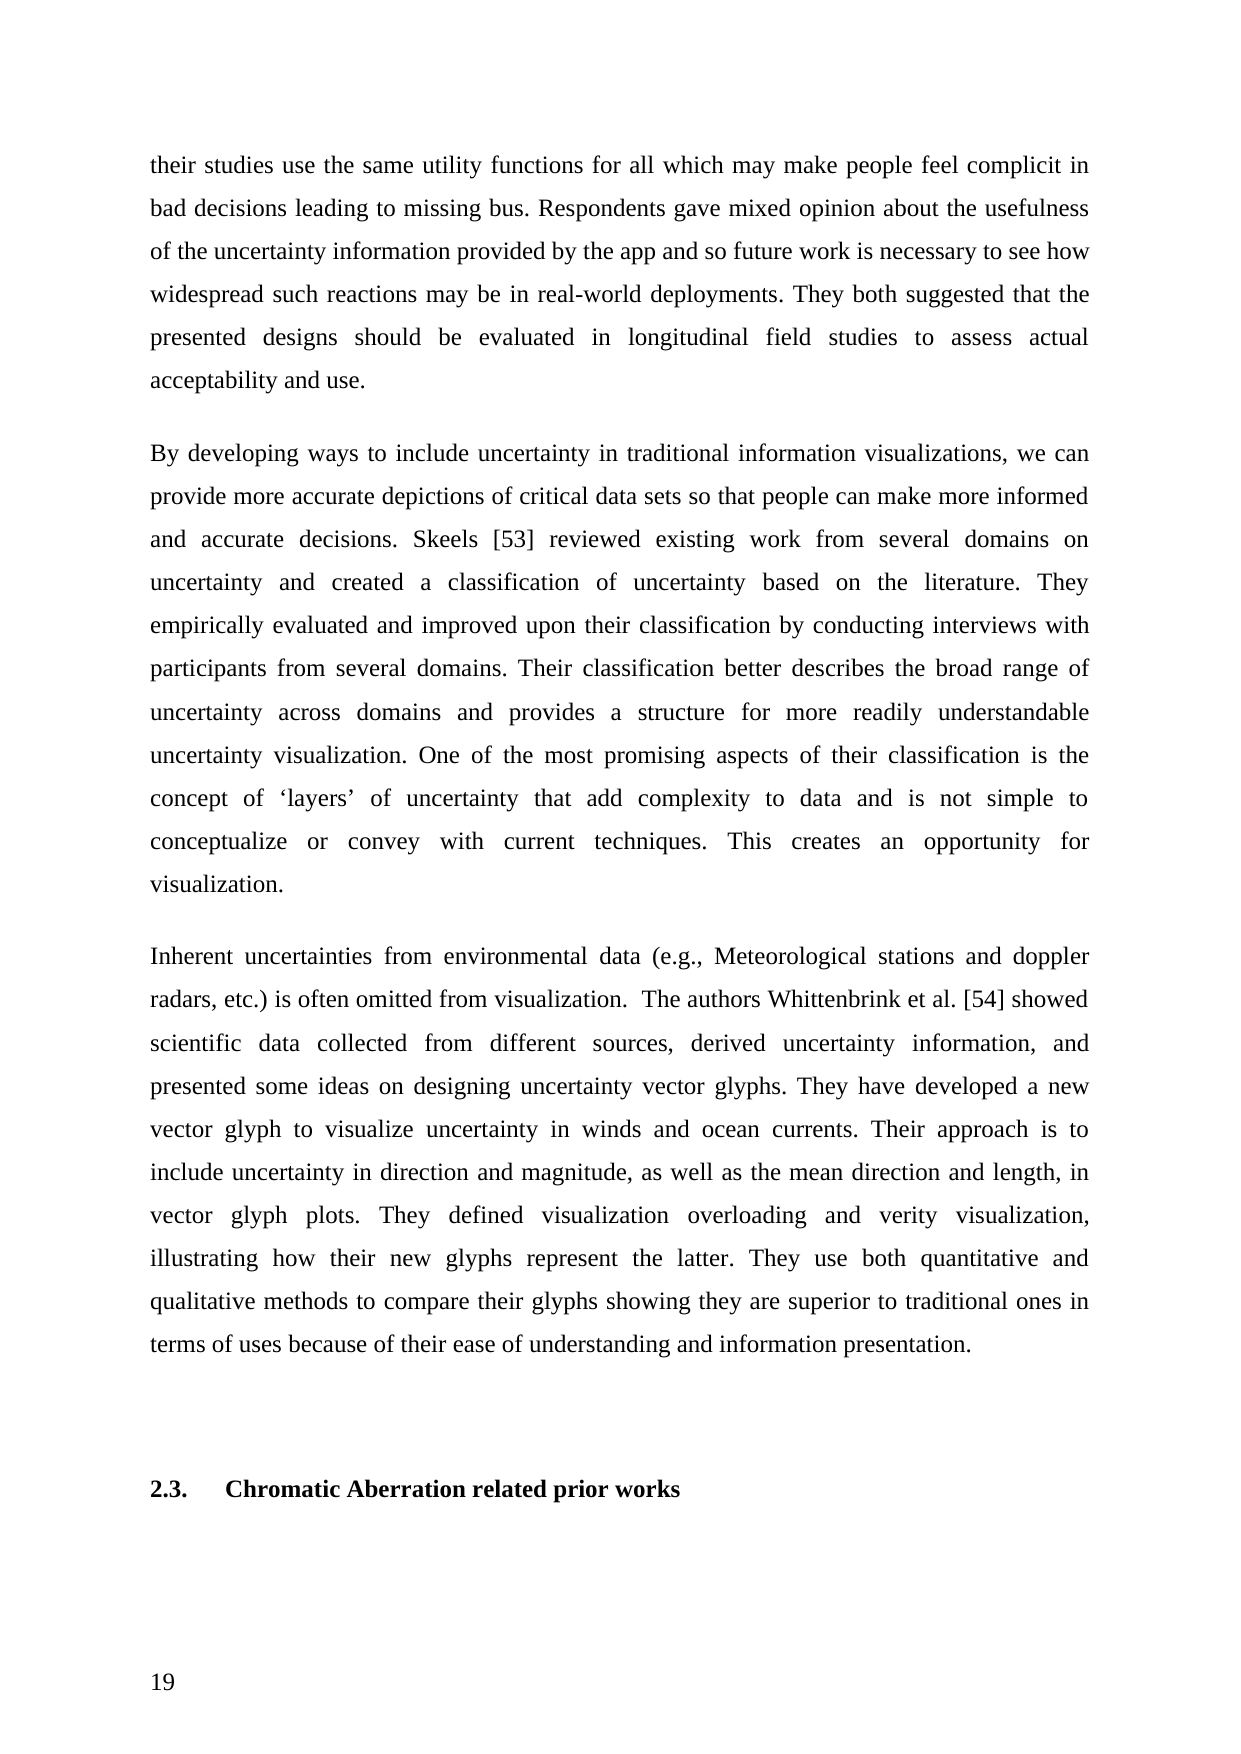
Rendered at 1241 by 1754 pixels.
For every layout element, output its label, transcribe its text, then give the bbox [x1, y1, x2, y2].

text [150, 150, 1090, 394]
text By developing ways to include uncertainty in traditional information visualizations, we can provide more accurate depictions of critical data sets so that people can make more informed and accurate decisions. Skeels [53] reviewed existing work from several domains on uncertainty and created a classification of uncertainty based on the literature. They empirically evaluated and improved upon their classification by conducting interviews with participants from several domains. Their classification better describes the broad range of uncertainty across domains and provides a structure for more readily understandable uncertainty visualization. One of the most promising aspects of their classification is the concept of ‘layers’ of uncertainty that add complexity to data and is not simple to conceptualize or convey with current techniques. This creates an opportunity for visualization. [150, 438, 1090, 898]
text Inherent uncertainties from environmental data (e.g., Meteorological stations and doppler radars, etc.) is often omitted from visualization. The authors Whittenbrink et al. [54] showed scientific data collected from different sources, derived uncertainty information, and presented some ideas on designing uncertainty vector glyphs. They have developed a new vector glyph to visualize uncertainty in winds and ocean currents. Their approach is to include uncertainty in direction and magnitude, as well as the mean direction and length, in vector glyph plots. They defined visualization overloading and verity visualization, illustrating how their new glyphs represent the latter. They use both quantitative and qualitative methods to compare their glyphs showing they are superior to traditional ones in terms of uses because of their ease of understanding and information presentation. [150, 941, 1090, 1358]
text 2.3. Chromatic Aberration related prior works [150, 1474, 1090, 1503]
